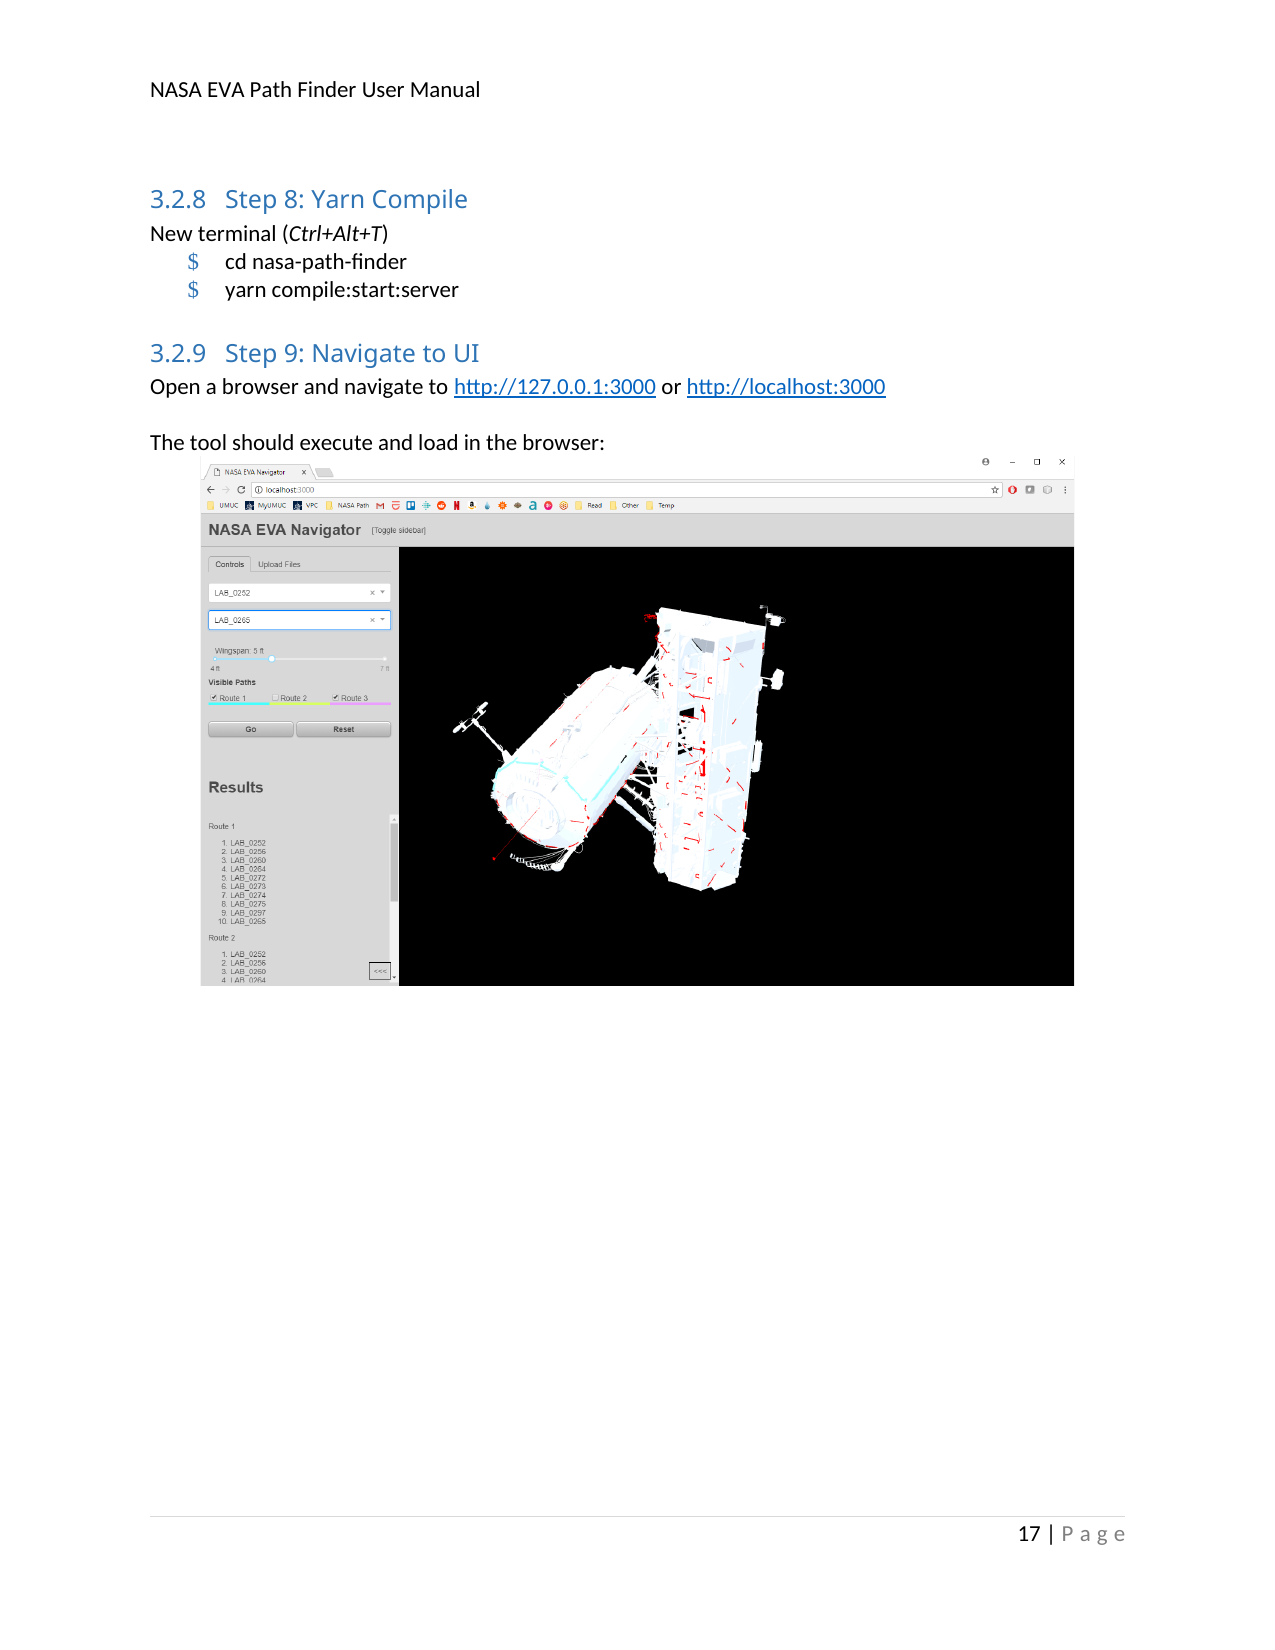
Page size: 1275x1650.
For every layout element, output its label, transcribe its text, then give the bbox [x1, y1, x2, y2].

text Open a browser and navigate to http://127.0.0.1:3000 or http://localhost:3000 [150, 372, 1125, 400]
text New terminal (Ctrl+Alt+T) [150, 219, 1125, 247]
text The tool should execute and load in the browser: [150, 428, 1125, 456]
list yarn compile:start:server [187, 275, 1125, 303]
list cd nasa-path-finder [187, 247, 1125, 275]
subtitle Step 9: Navigate to UI [150, 335, 1125, 369]
picture [200, 456, 1075, 986]
subtitle Step 8: Yarn Compile [150, 182, 1125, 216]
